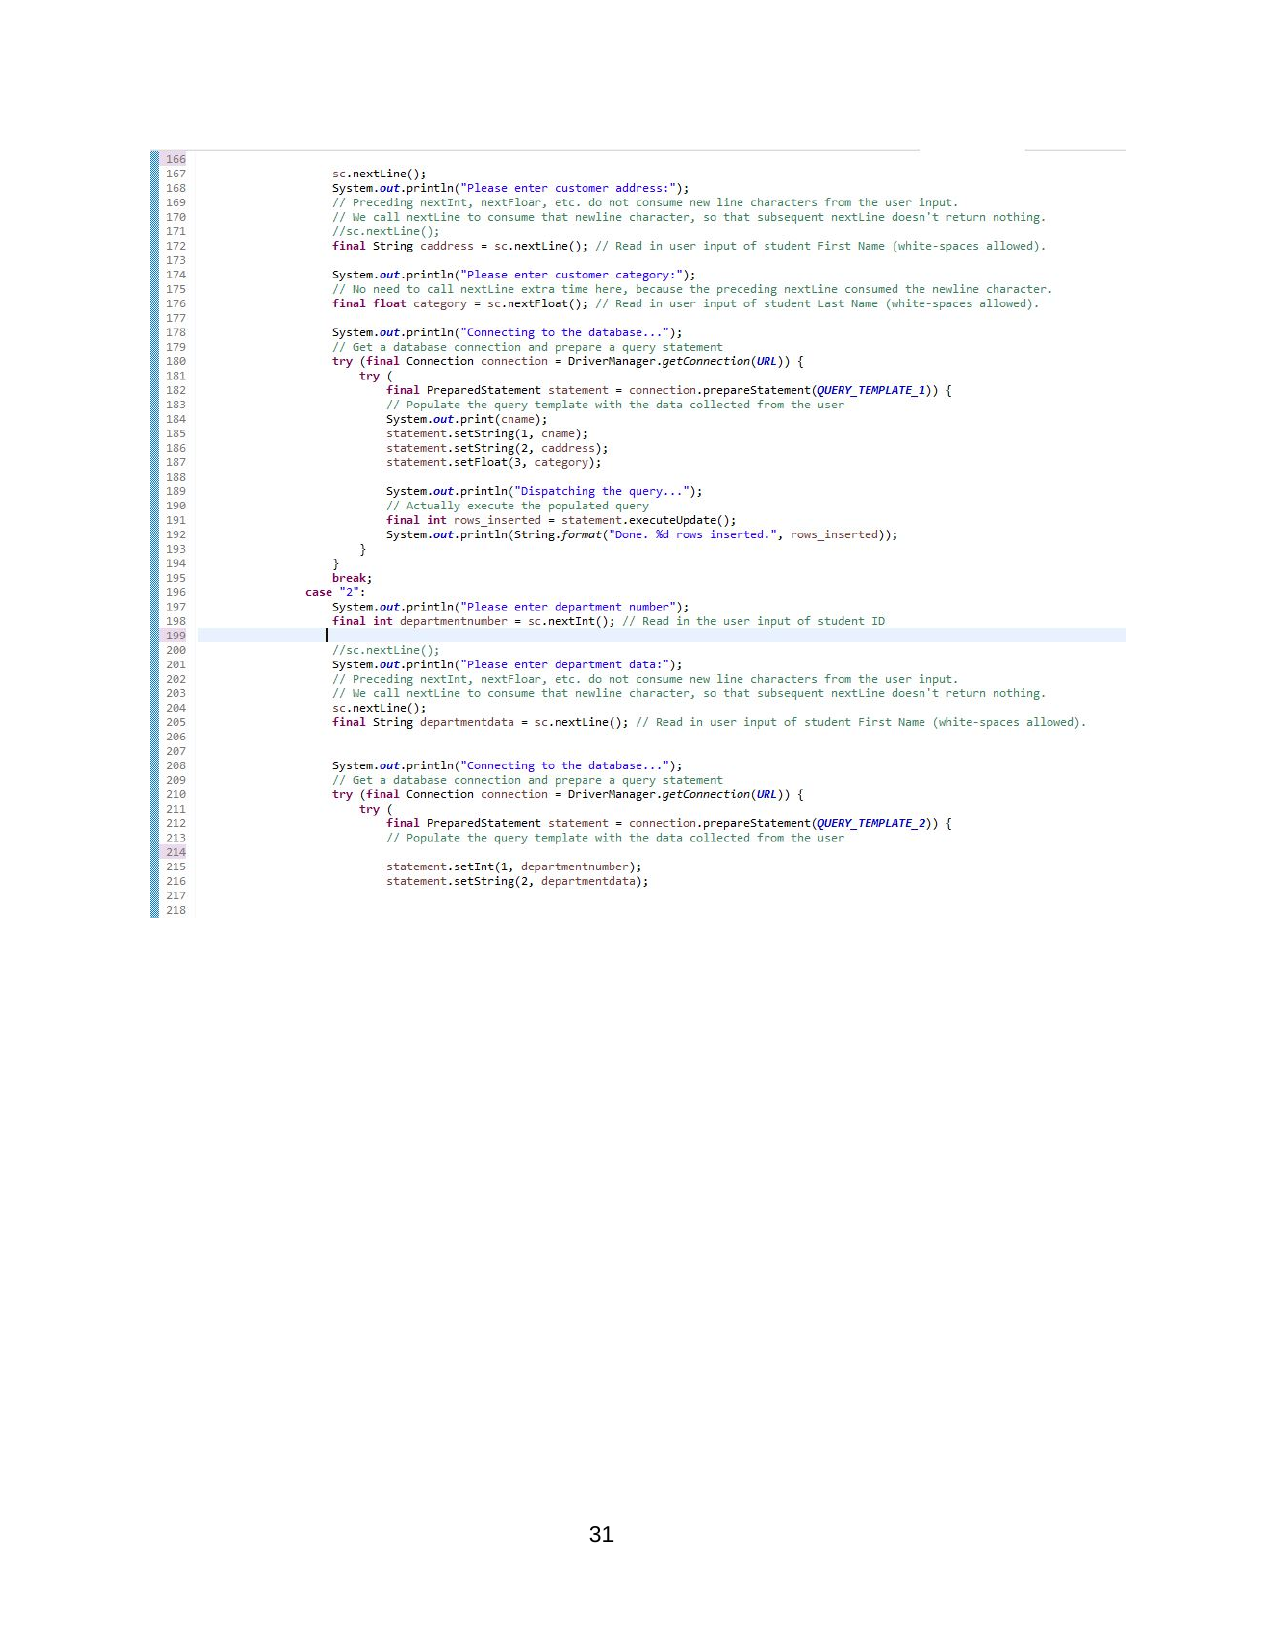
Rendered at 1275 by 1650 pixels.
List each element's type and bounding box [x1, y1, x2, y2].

picture [150, 149, 1126, 918]
